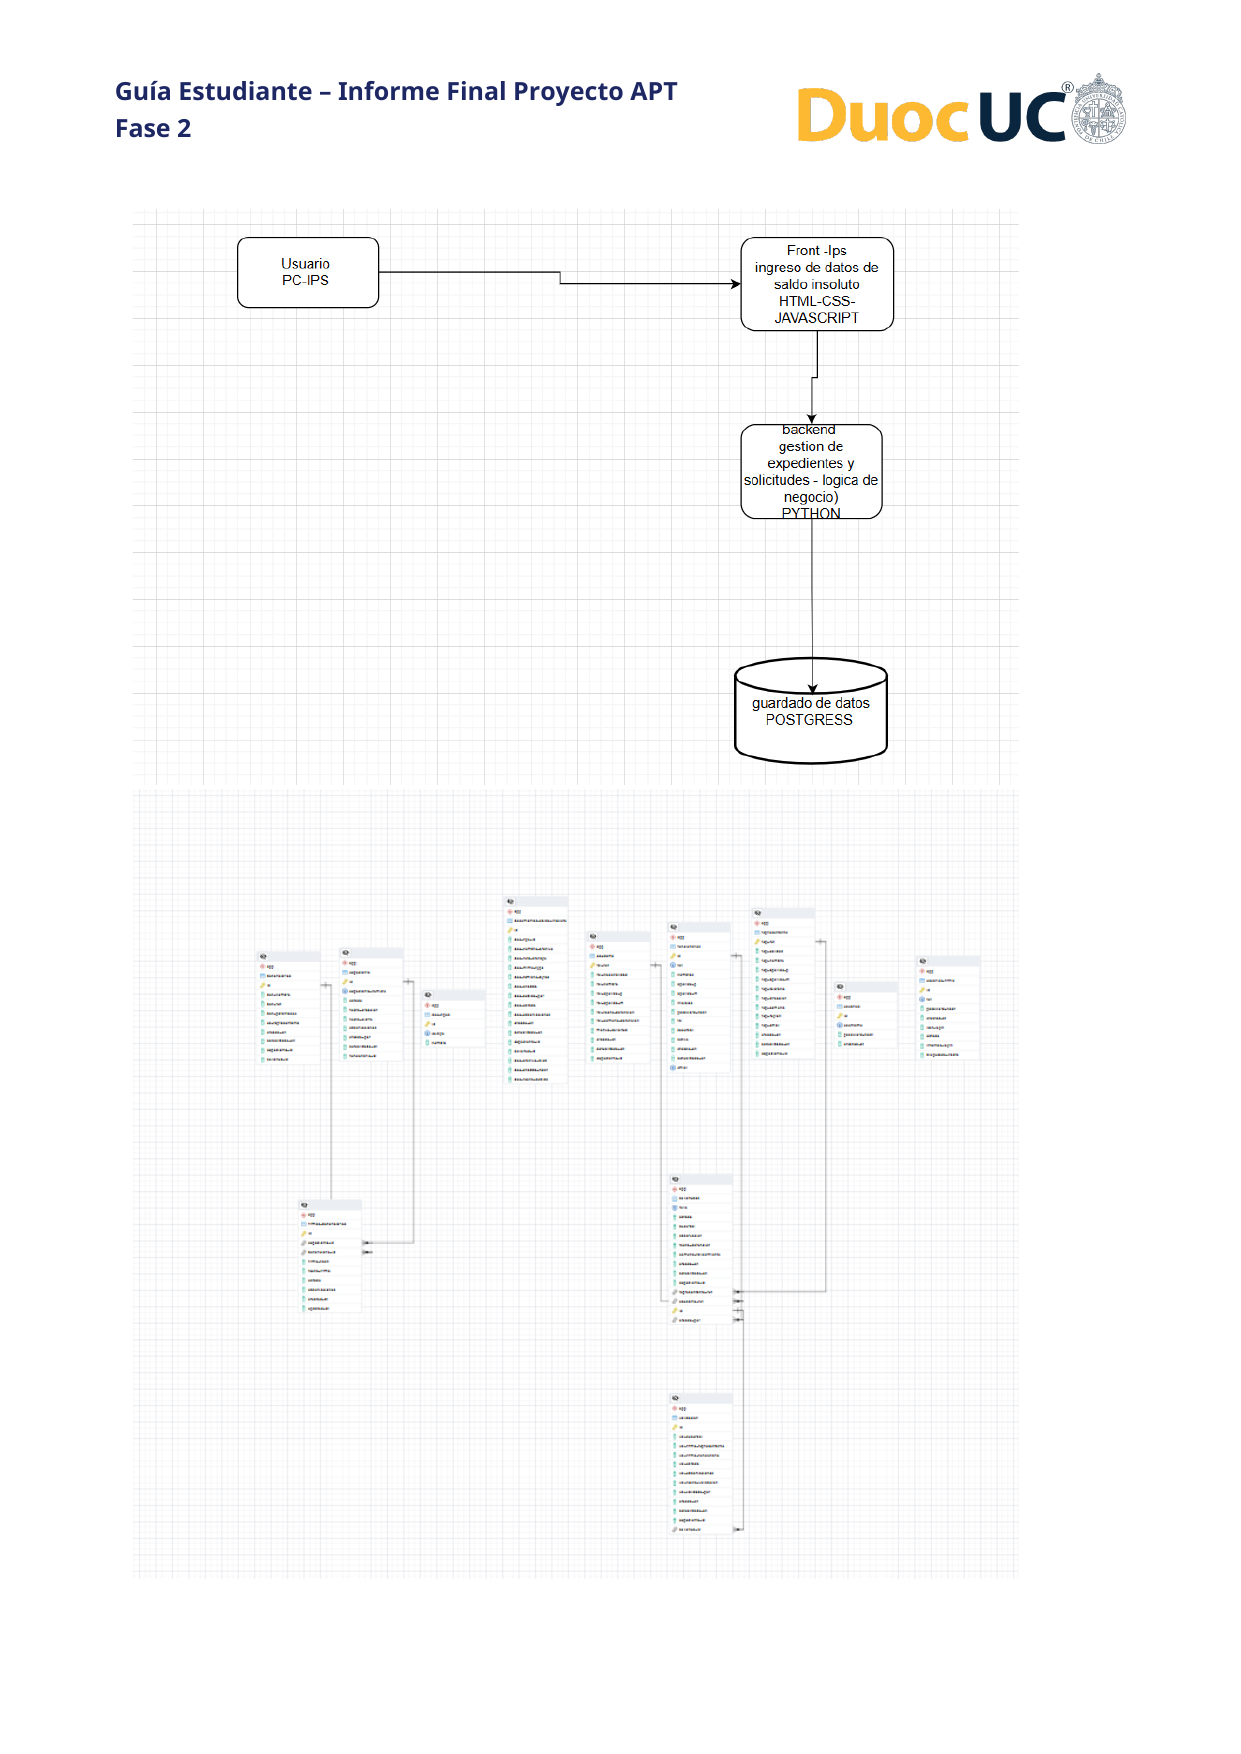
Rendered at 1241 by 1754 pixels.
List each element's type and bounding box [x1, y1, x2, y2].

picture [132, 789, 1019, 1579]
picture [132, 209, 1019, 785]
picture [798, 73, 1126, 144]
